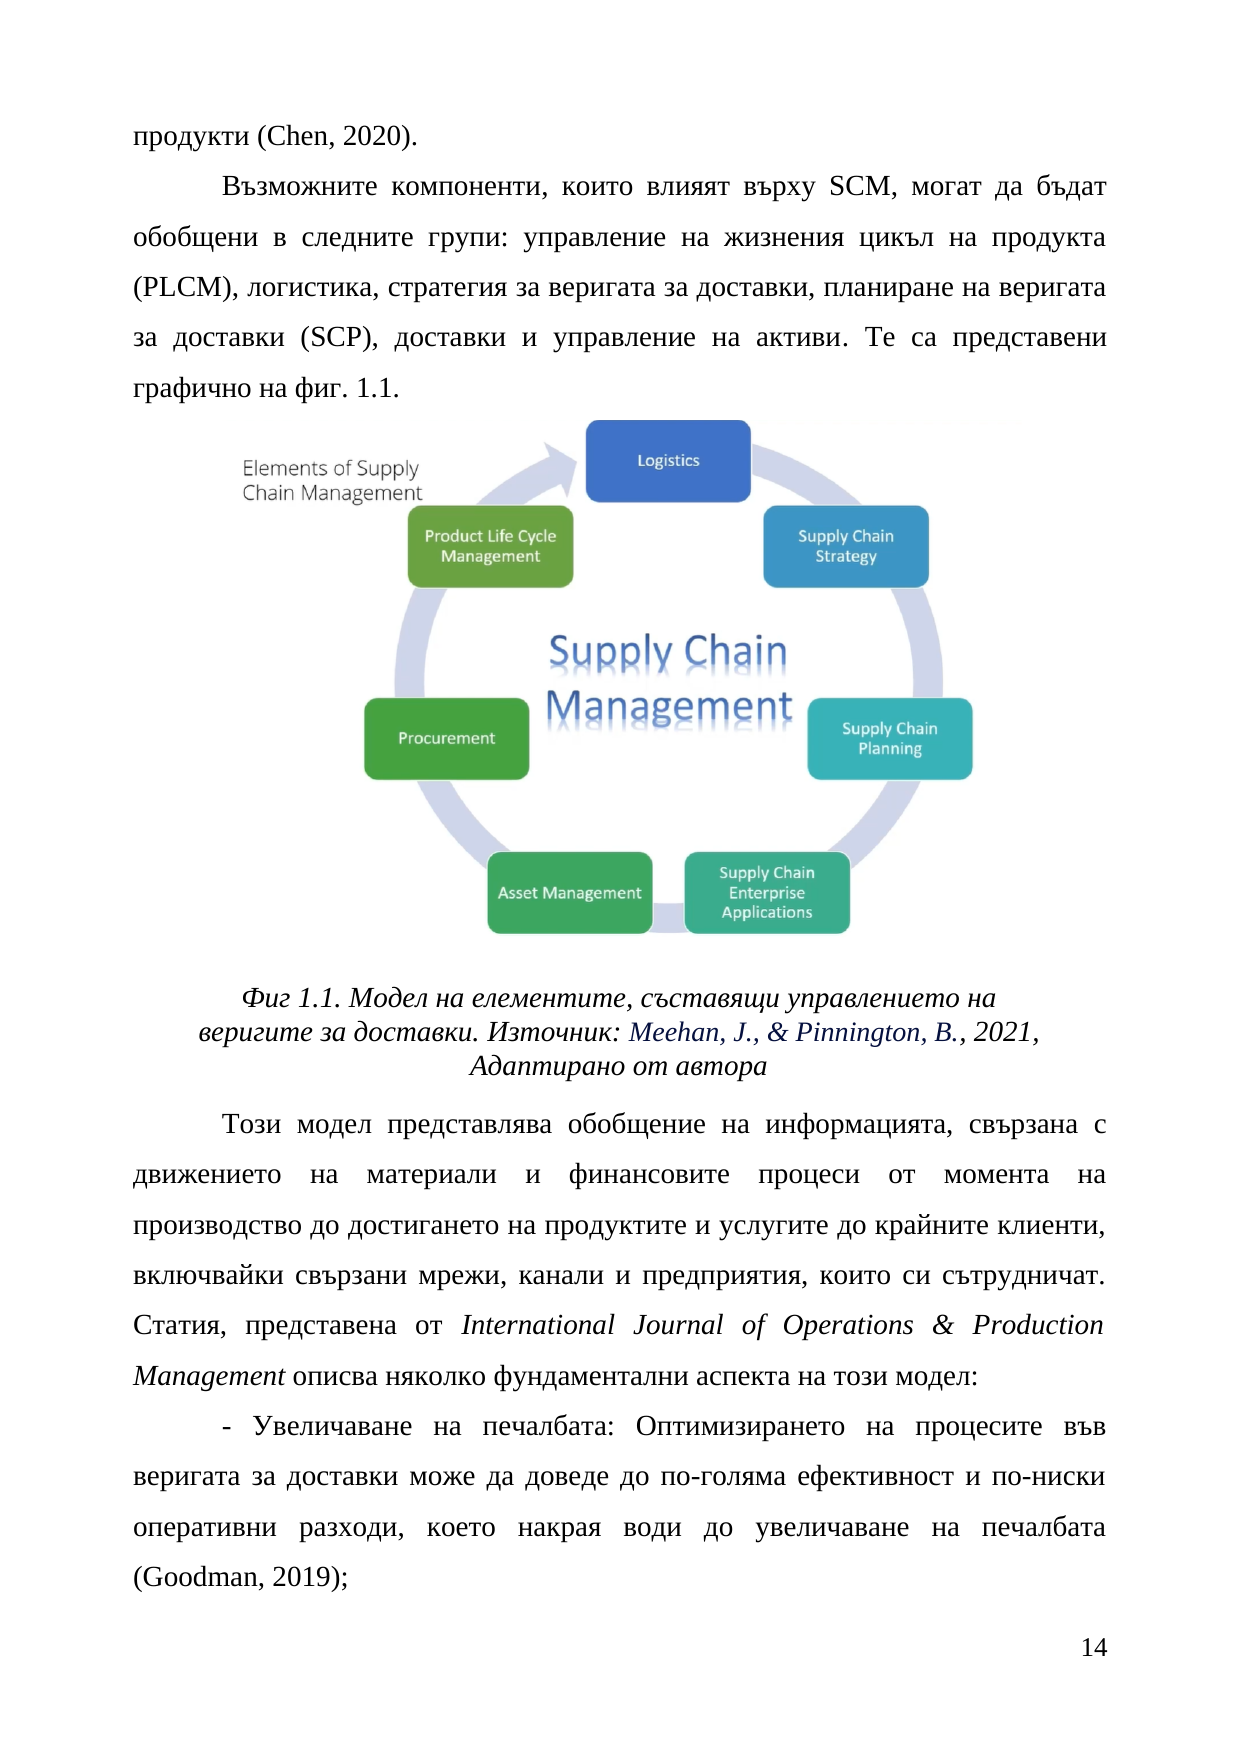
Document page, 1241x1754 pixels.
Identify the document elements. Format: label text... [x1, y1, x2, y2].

text Възможните компоненти, които влияят върху SCM, могат да бъдат обобщени в следните групи: управление на жизнения цикъл на продукта (PLCM), логистика, стратегия за веригата за доставки, планиране на веригата за доставки (SCP), доставки и управление на активи. Те са представени графично на фиг. 1.1. [133, 168, 1107, 403]
title Фиг 1.1. Модел на елементите, съставящи управлението на веригите за доставки. Източник: Meehan, J., & Pinnington, B., 2021, Адаптирано от автора [192, 981, 1048, 1081]
picture [221, 420, 1022, 939]
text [133, 118, 1107, 152]
text - Увеличаване на печалбата: Оптимизирането на процесите във веригата за доставки може да доведе до по-голяма ефективност и по-ниски оперативни разходи, което накрая води до увеличаване на печалбата (Goodman, 2019); [133, 1408, 1107, 1592]
text Този модел представлява обобщение на информацията, свързана с движението на материали и финансовите процеси от момента на производство до достигането на продуктите и услугите до крайните клиенти, включвайки свързани мрежи, канали и предприятия, които си сътрудничат. Статия, представена от International Journal of Operations & Production Management описва няколко фундаментални аспекта на този модел: [133, 1106, 1107, 1391]
